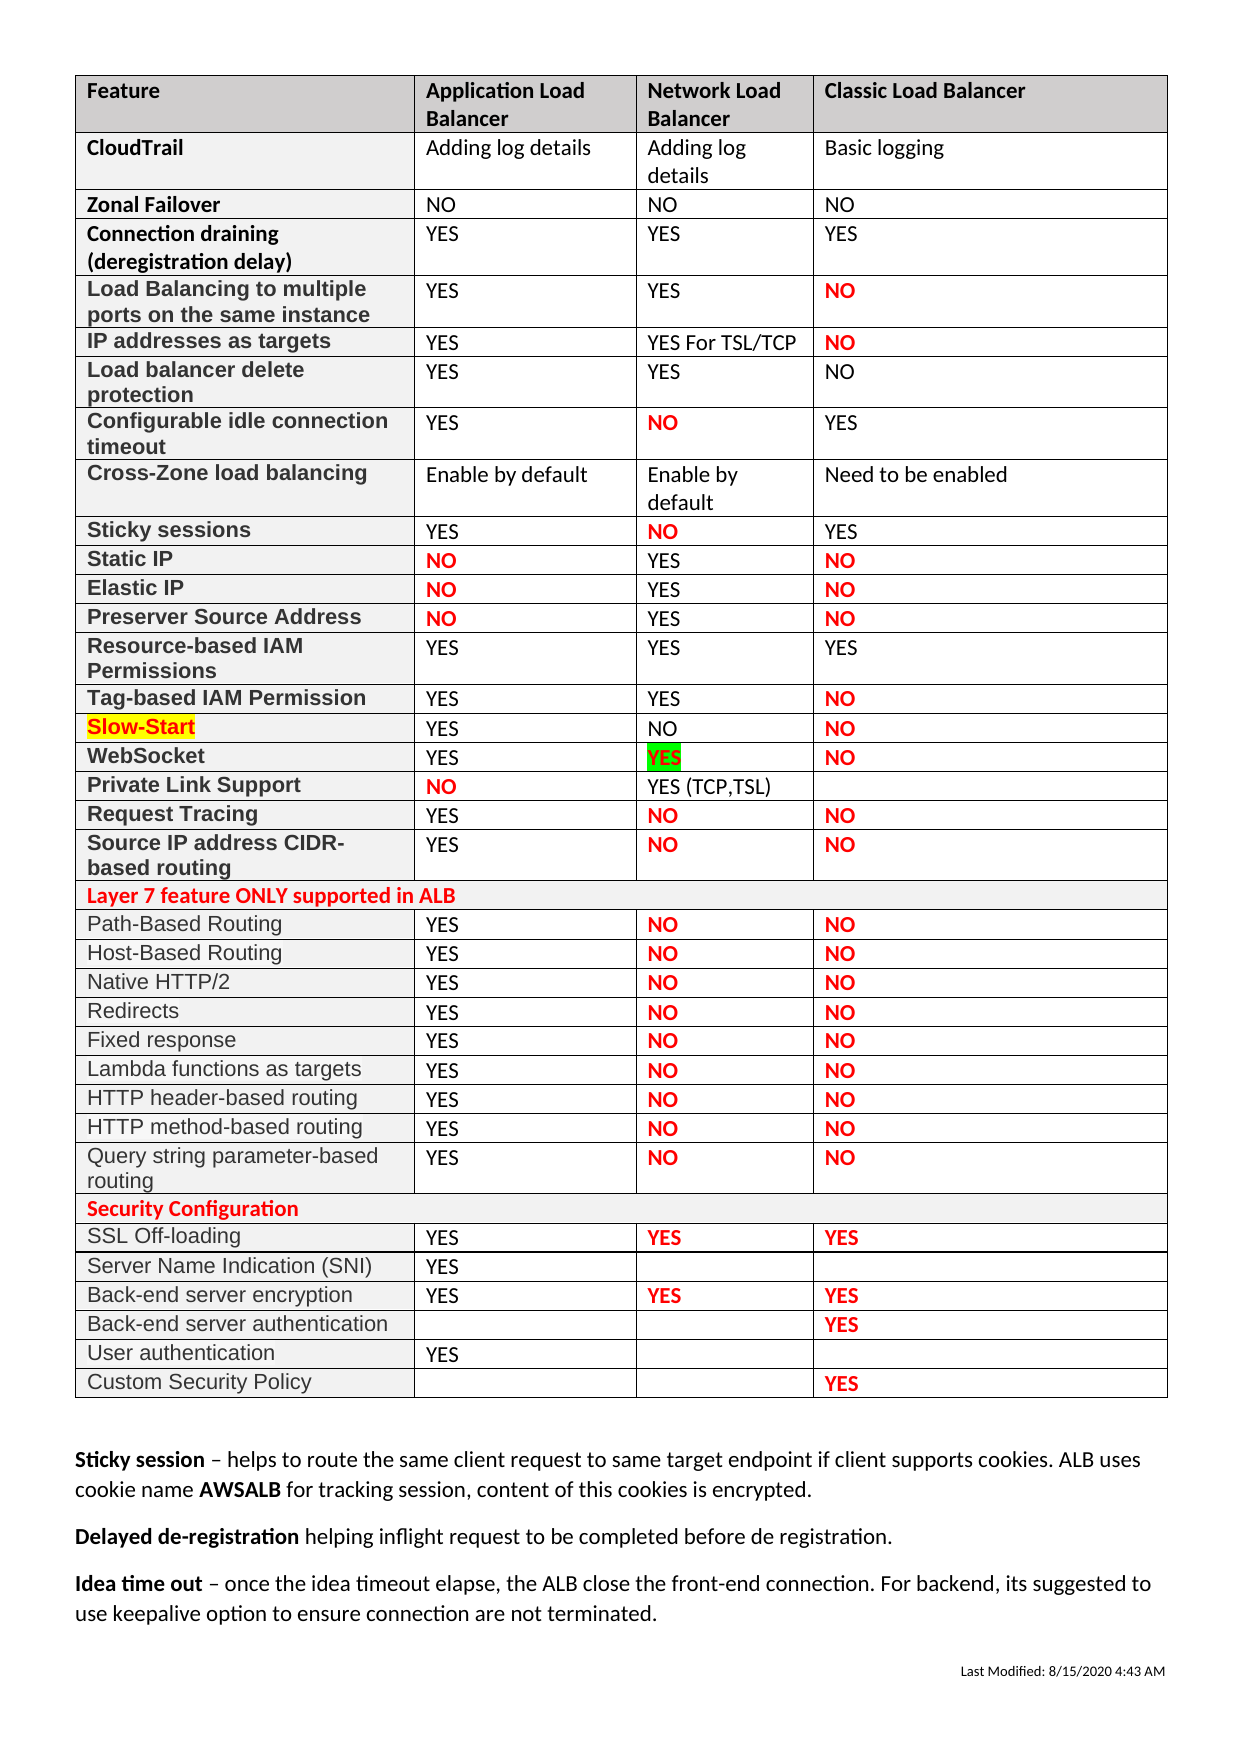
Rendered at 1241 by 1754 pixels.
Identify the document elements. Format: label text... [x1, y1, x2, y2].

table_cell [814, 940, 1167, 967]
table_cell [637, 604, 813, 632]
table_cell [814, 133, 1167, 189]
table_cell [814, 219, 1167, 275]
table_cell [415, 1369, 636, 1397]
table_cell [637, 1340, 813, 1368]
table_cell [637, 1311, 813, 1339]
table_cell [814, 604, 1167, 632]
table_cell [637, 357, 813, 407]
text Delayed de-registration helping inflight request to be completed before de registration. [75, 1522, 1165, 1550]
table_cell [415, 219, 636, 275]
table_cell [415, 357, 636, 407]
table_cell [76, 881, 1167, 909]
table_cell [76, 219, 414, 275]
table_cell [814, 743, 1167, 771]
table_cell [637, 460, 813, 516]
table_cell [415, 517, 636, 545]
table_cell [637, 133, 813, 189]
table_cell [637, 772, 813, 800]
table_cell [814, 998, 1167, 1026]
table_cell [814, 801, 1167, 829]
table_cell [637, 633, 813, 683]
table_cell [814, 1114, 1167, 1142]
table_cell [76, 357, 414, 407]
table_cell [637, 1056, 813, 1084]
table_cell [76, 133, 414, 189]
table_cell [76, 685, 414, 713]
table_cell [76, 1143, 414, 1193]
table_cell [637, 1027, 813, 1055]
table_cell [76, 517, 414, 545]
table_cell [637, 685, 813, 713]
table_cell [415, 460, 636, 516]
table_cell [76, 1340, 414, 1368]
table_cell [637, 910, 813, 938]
list Idea time out – once the idea timeout elapse, the ALB close the front-end connection. For backend, its suggested to use keepalive option to ensure connection are not terminated. [75, 1569, 1165, 1627]
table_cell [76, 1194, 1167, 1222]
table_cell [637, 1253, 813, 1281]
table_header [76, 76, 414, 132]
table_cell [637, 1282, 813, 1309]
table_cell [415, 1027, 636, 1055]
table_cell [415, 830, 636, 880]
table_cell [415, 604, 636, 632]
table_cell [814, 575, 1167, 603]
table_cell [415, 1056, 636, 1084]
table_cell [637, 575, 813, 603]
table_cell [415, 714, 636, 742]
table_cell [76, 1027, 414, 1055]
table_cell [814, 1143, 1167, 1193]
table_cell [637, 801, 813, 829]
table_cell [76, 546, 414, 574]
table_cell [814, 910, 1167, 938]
text Sticky session – helps to route the same client request to same target endpoint if client supports cookies. ALB uses cookie name AWSALB for tracking session, content of this cookies is encrypted. [75, 1445, 1165, 1503]
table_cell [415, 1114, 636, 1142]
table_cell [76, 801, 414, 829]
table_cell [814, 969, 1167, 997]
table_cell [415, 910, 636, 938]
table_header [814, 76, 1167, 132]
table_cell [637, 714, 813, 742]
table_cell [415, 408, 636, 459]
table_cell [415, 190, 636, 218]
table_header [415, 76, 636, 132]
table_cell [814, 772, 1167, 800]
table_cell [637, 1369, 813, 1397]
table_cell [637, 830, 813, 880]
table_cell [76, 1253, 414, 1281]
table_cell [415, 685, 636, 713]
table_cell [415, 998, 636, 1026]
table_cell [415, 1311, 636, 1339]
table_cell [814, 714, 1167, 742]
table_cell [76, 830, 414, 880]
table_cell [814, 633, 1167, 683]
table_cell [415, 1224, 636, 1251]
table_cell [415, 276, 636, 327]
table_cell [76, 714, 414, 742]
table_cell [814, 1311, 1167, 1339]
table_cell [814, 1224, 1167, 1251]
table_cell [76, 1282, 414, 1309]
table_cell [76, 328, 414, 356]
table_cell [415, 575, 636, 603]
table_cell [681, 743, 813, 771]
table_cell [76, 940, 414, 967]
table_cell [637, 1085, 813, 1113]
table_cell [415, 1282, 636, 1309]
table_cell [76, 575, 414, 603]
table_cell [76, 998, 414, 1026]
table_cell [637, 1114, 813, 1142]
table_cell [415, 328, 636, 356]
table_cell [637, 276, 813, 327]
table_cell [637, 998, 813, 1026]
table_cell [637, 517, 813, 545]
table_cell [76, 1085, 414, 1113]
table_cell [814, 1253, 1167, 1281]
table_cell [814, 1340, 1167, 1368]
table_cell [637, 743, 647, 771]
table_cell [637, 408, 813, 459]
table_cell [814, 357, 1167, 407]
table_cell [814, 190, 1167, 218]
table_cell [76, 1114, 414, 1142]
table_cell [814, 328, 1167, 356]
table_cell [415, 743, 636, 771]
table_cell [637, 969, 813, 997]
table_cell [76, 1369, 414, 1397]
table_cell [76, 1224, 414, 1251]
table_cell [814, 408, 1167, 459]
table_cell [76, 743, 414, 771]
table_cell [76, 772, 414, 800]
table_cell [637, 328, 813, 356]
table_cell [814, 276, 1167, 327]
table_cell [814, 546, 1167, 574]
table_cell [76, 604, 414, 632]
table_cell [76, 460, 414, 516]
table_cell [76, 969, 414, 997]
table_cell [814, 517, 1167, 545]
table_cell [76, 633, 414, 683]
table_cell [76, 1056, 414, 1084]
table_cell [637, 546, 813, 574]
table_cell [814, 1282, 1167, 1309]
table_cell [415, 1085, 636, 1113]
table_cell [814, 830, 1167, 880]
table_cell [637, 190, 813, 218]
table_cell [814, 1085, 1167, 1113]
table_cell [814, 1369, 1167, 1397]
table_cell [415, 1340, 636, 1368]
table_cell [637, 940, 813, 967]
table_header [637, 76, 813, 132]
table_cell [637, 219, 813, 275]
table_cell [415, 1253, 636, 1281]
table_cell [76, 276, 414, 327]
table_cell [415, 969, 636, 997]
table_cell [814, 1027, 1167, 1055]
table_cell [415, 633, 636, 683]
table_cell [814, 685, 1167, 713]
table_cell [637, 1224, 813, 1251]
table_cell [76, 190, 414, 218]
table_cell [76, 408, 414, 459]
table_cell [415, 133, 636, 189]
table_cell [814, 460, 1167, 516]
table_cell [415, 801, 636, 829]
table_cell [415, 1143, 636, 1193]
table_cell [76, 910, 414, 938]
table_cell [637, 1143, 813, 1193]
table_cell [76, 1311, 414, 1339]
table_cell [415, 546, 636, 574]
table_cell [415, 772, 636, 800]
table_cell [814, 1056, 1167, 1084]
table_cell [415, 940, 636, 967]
